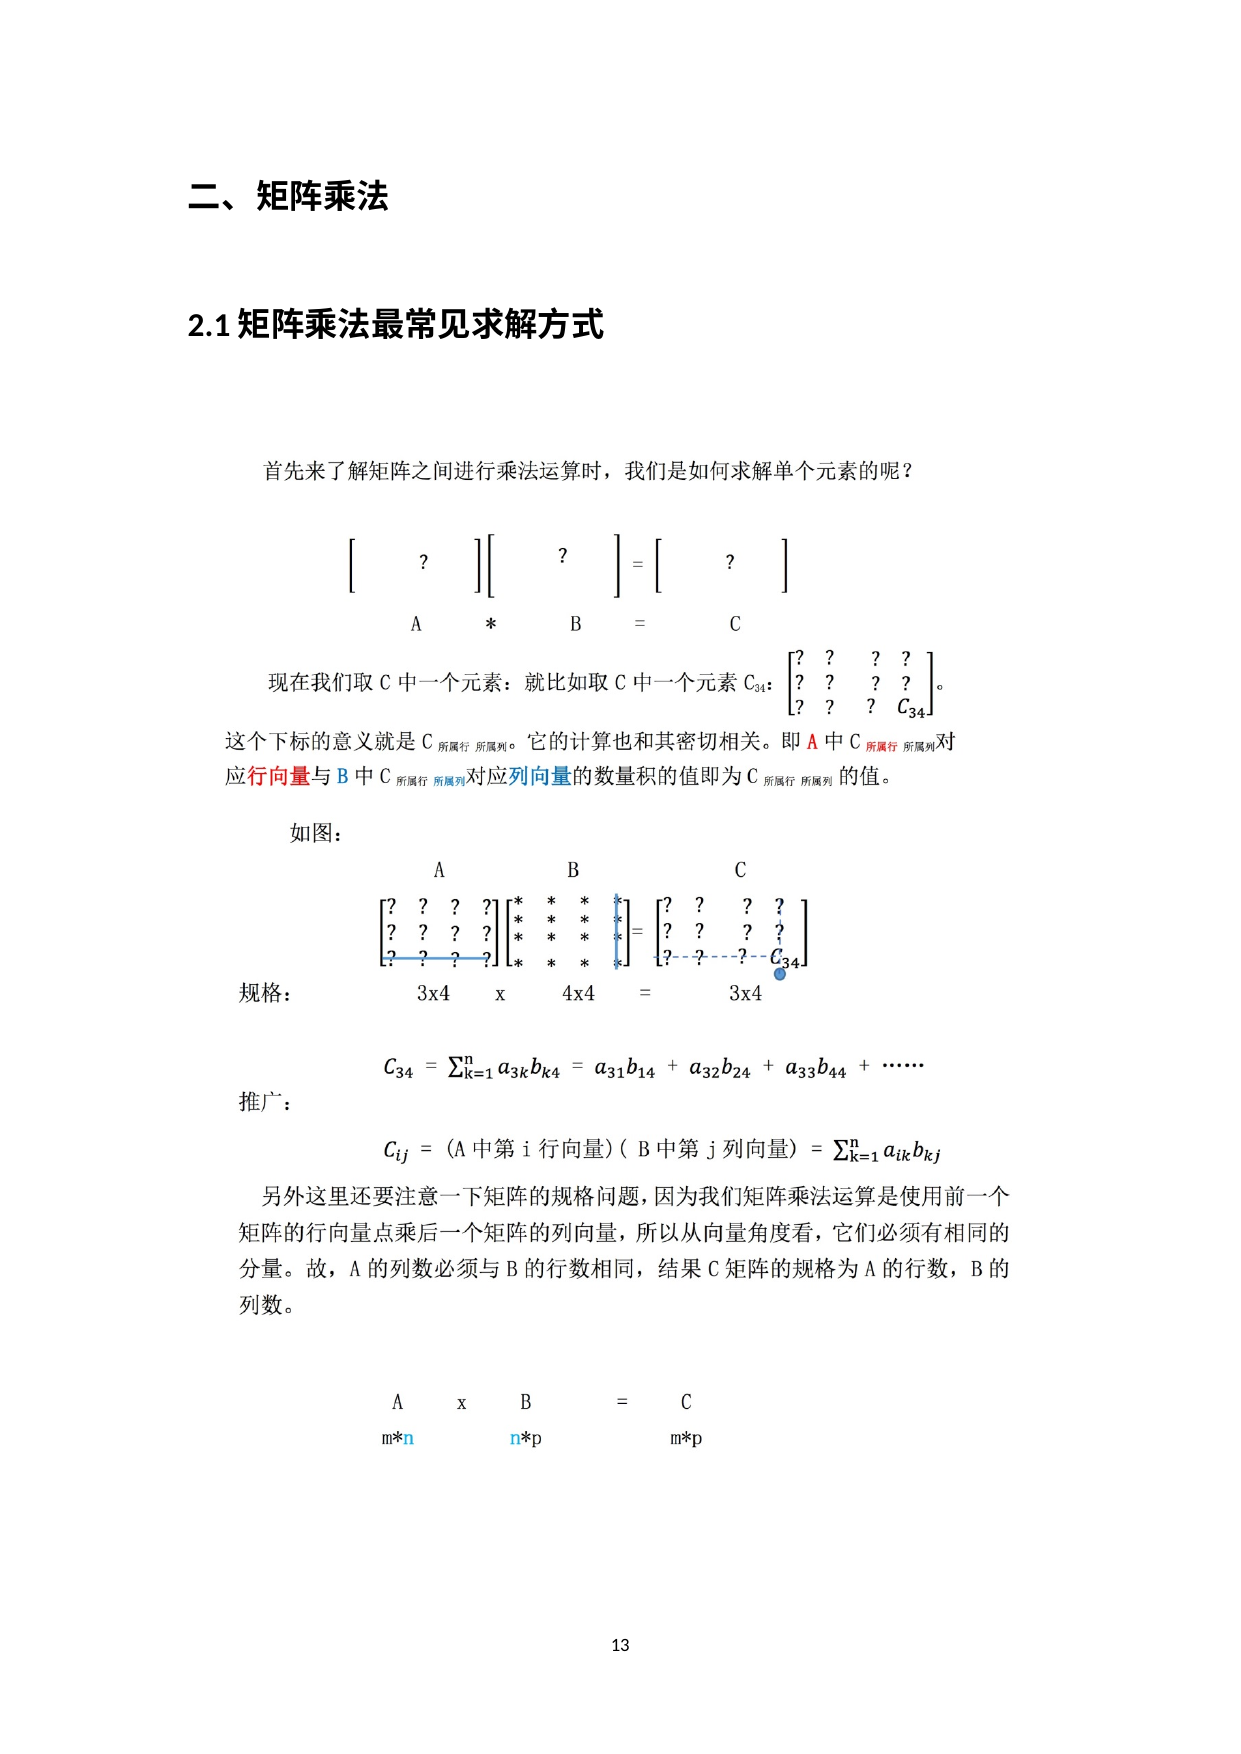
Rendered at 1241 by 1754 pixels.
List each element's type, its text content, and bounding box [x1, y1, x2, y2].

subtitle 矩阵乘法 [187, 162, 1053, 227]
picture [187, 448, 1053, 798]
picture [187, 806, 1053, 1338]
subtitle 2.1 矩阵乘法最常见求解方式 [187, 289, 1053, 354]
picture [187, 1358, 1053, 1470]
